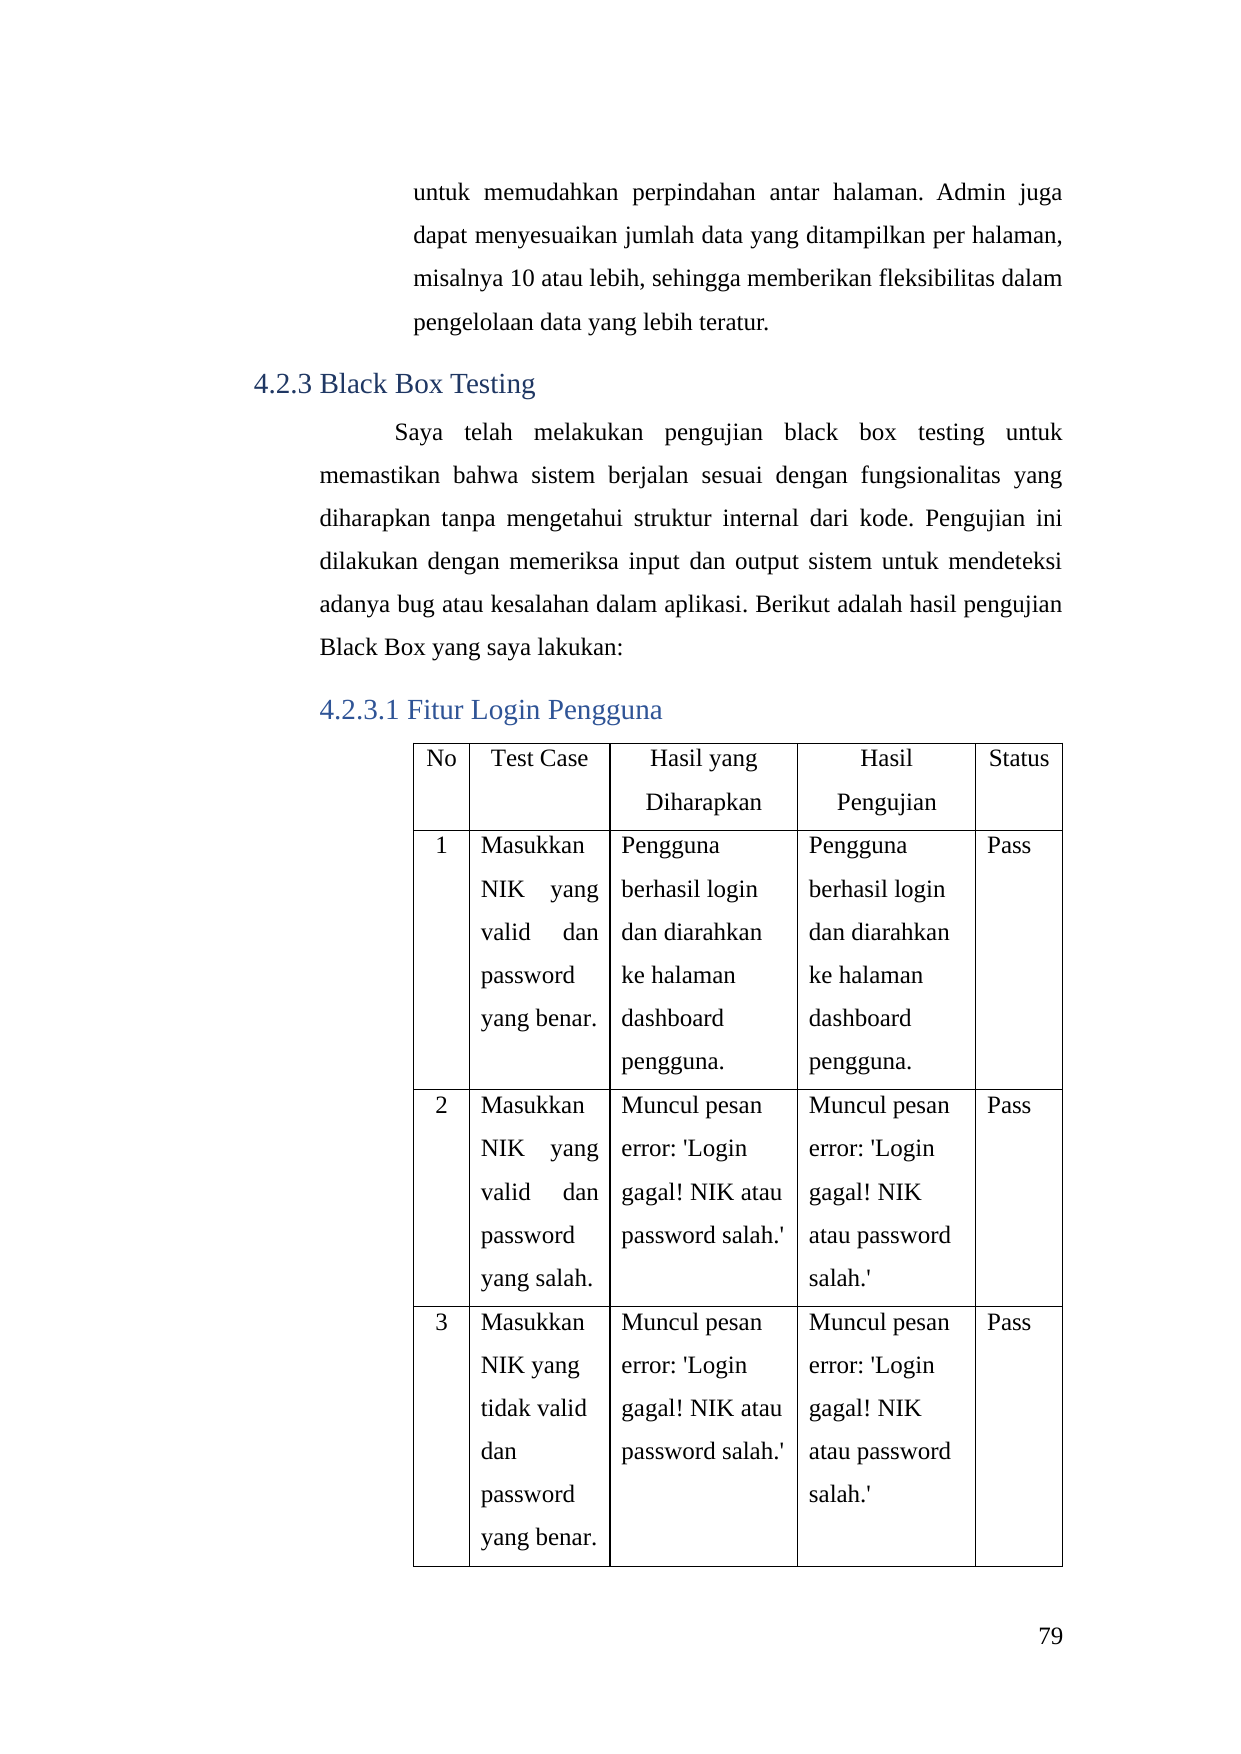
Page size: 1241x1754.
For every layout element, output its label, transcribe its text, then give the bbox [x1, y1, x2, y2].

table_cell 2 [414, 1090, 469, 1306]
table_cell Pass [976, 831, 1062, 1089]
table_header Hasil yang Diharapkan [611, 744, 797, 829]
table_cell 3 [414, 1307, 469, 1566]
table_cell Pass [976, 1307, 1062, 1566]
table_cell Pengguna berhasil login dan diarahkan ke halaman dashboard pengguna. [611, 831, 797, 1089]
table_cell 1 [414, 831, 469, 1089]
table_cell Muncul pesan error: 'Login gagal! NIK atau password salah.' [611, 1090, 797, 1306]
table_cell Pass [976, 1090, 1062, 1306]
table_header Test Case [470, 744, 609, 829]
table_header Status [976, 744, 1062, 829]
subtitle 4.2.3 Black Box Testing [254, 366, 1063, 400]
subtitle Fitur Login Pengguna [319, 692, 1063, 726]
table_cell Muncul pesan error: 'Login gagal! NIK atau password salah.' [611, 1307, 797, 1566]
table_cell Muncul pesan error: 'Login gagal! NIK atau password salah.' [798, 1090, 975, 1306]
table_cell Masukkan NIK yang valid dan password yang salah. [470, 1090, 609, 1306]
table_header No [414, 744, 469, 829]
table_cell Pengguna berhasil login dan diarahkan ke halaman dashboard pengguna. [798, 831, 975, 1089]
text Saya telah melakukan pengujian black box testing untuk memastikan bahwa sistem berjalan sesuai dengan fungsionalitas yang diharapkan tanpa mengetahui struktur internal dari kode. Pengujian ini dilakukan dengan memeriksa input dan output sistem untuk mendeteksi adanya bug atau kesalahan dalam aplikasi. Berikut adalah hasil pengujian Black Box yang saya lakukan: [319, 417, 1063, 661]
table_cell Masukkan NIK yang valid dan password yang benar. [470, 831, 609, 1089]
table_cell Muncul pesan error: 'Login gagal! NIK atau password salah.' [798, 1307, 975, 1566]
table_cell Masukkan NIK yang tidak valid dan password yang benar. [470, 1307, 609, 1566]
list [413, 177, 1063, 335]
table_header Hasil Pengujian [798, 744, 975, 829]
